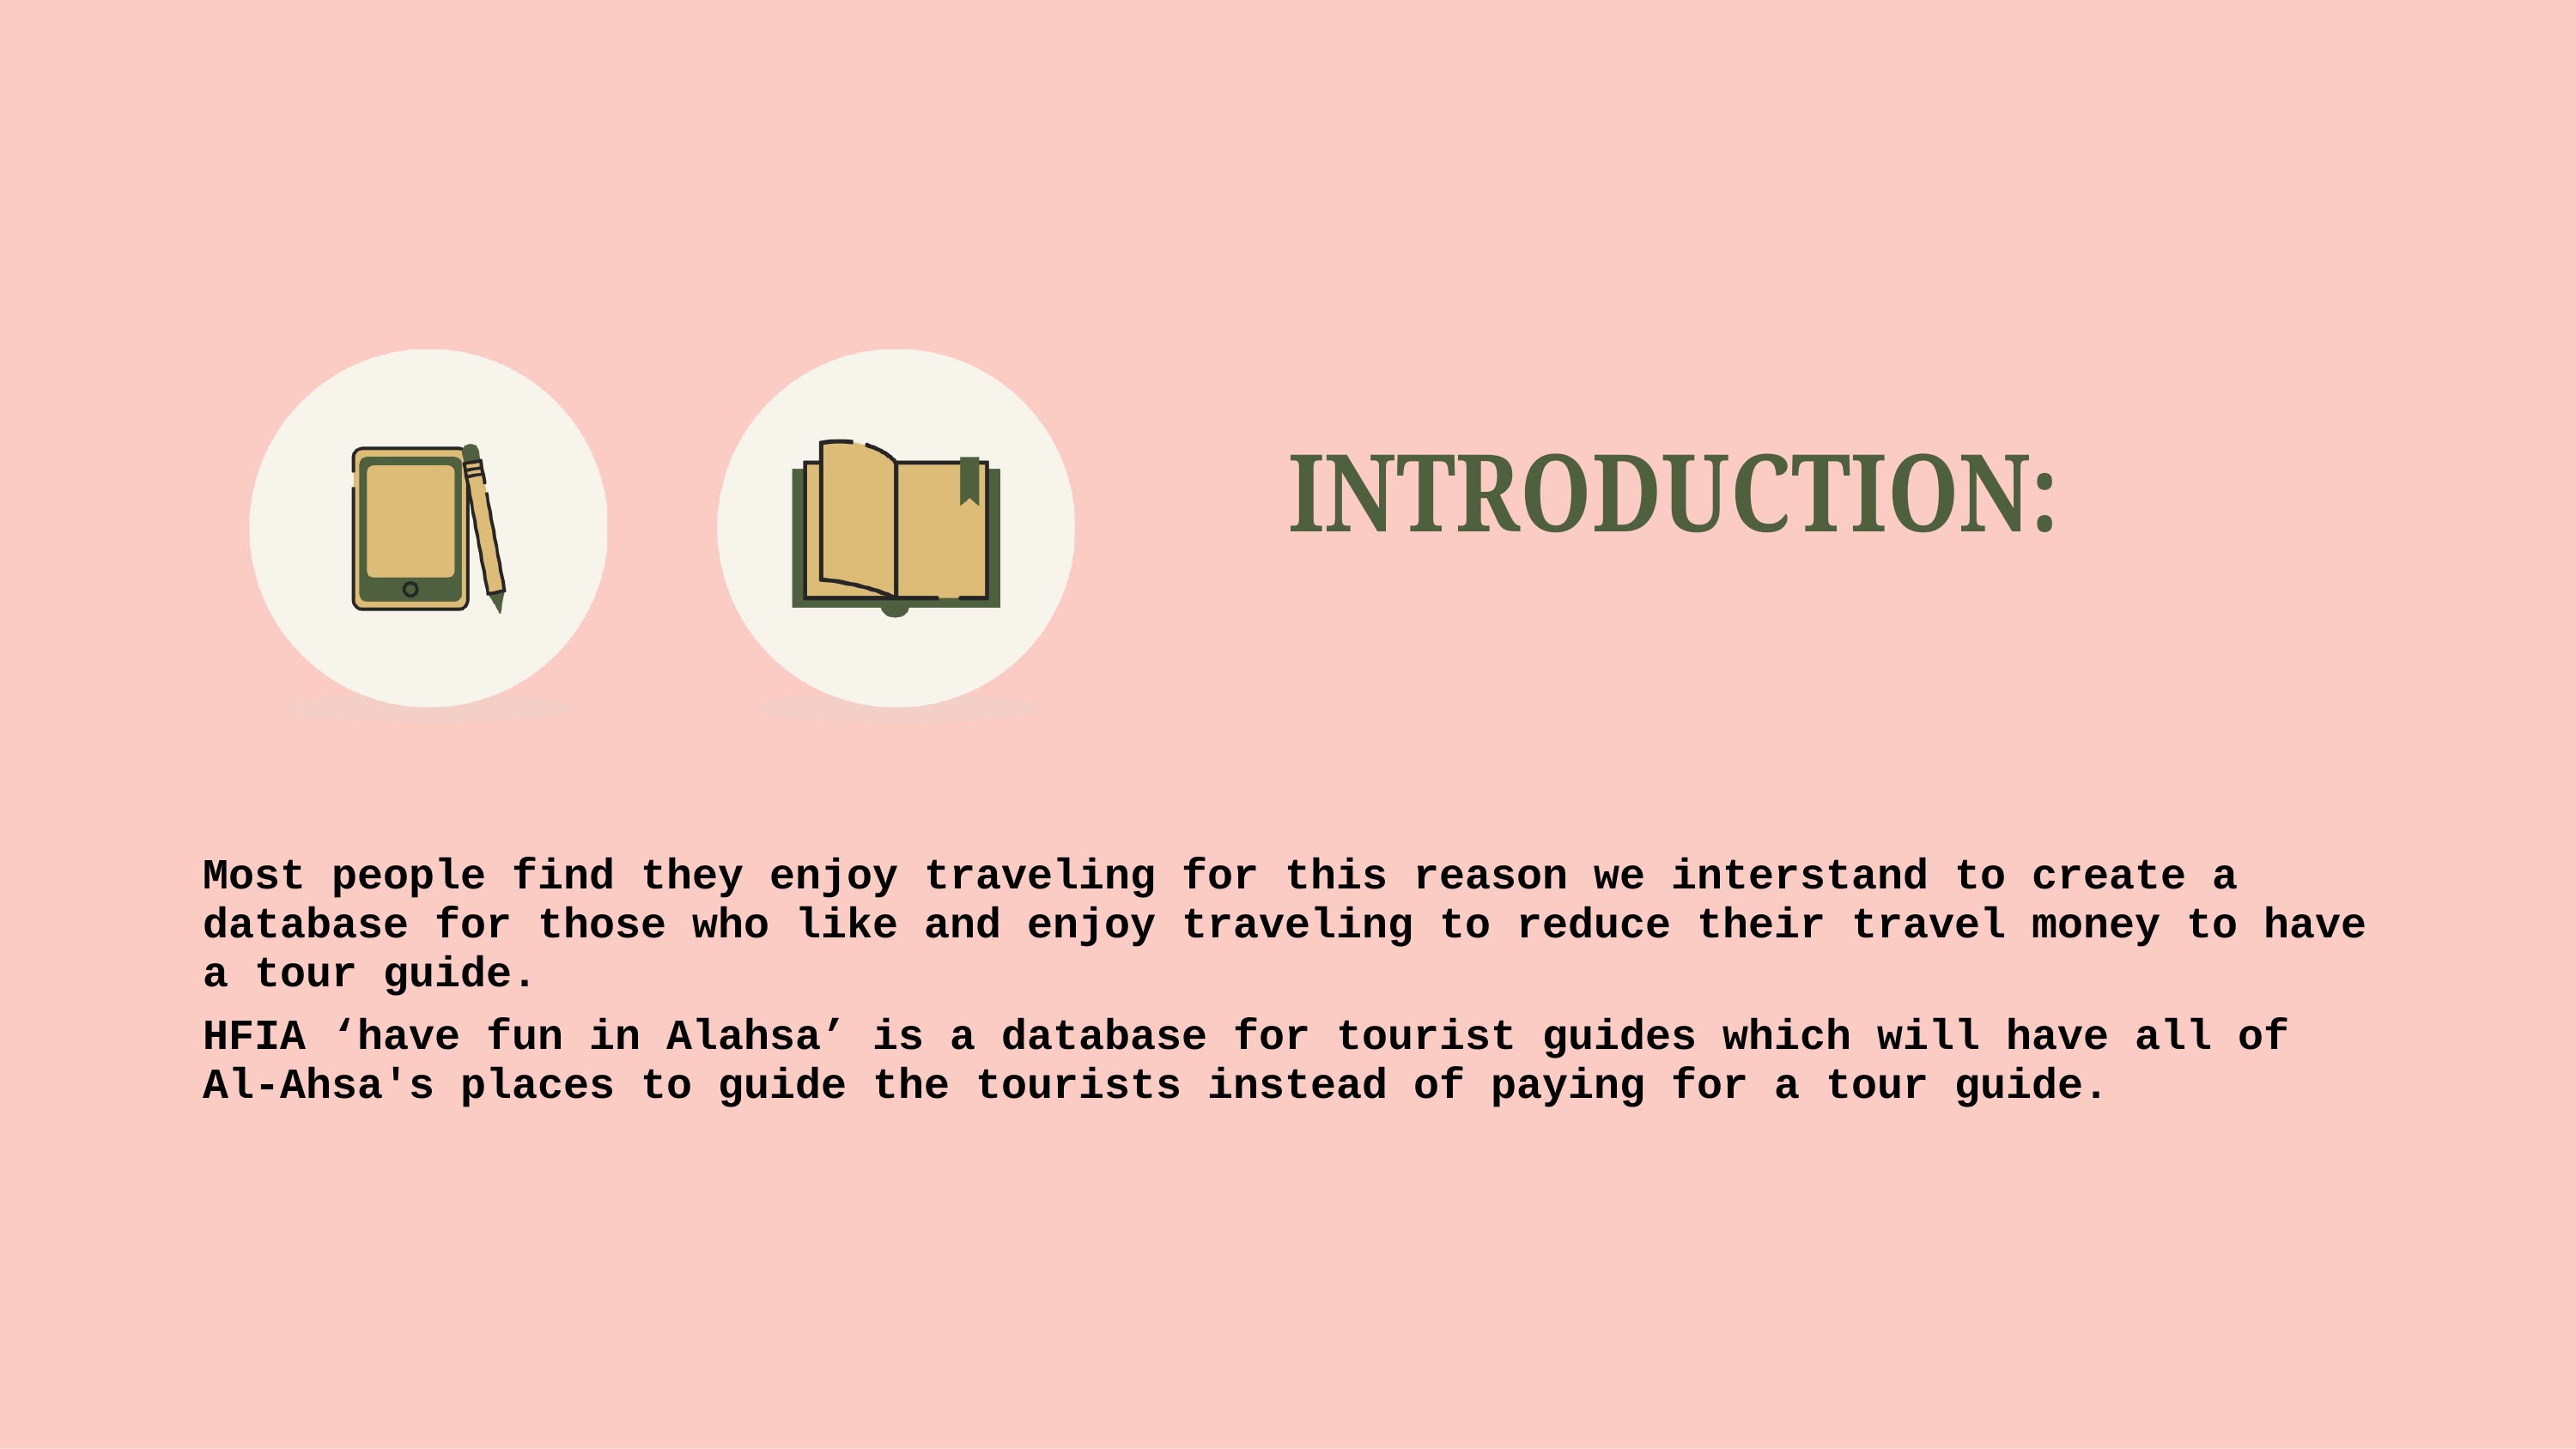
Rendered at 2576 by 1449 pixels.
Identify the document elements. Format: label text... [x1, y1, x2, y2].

picture [717, 349, 1075, 723]
subtitle INTRODUCTION: [1288, 417, 2442, 563]
picture [249, 349, 608, 723]
